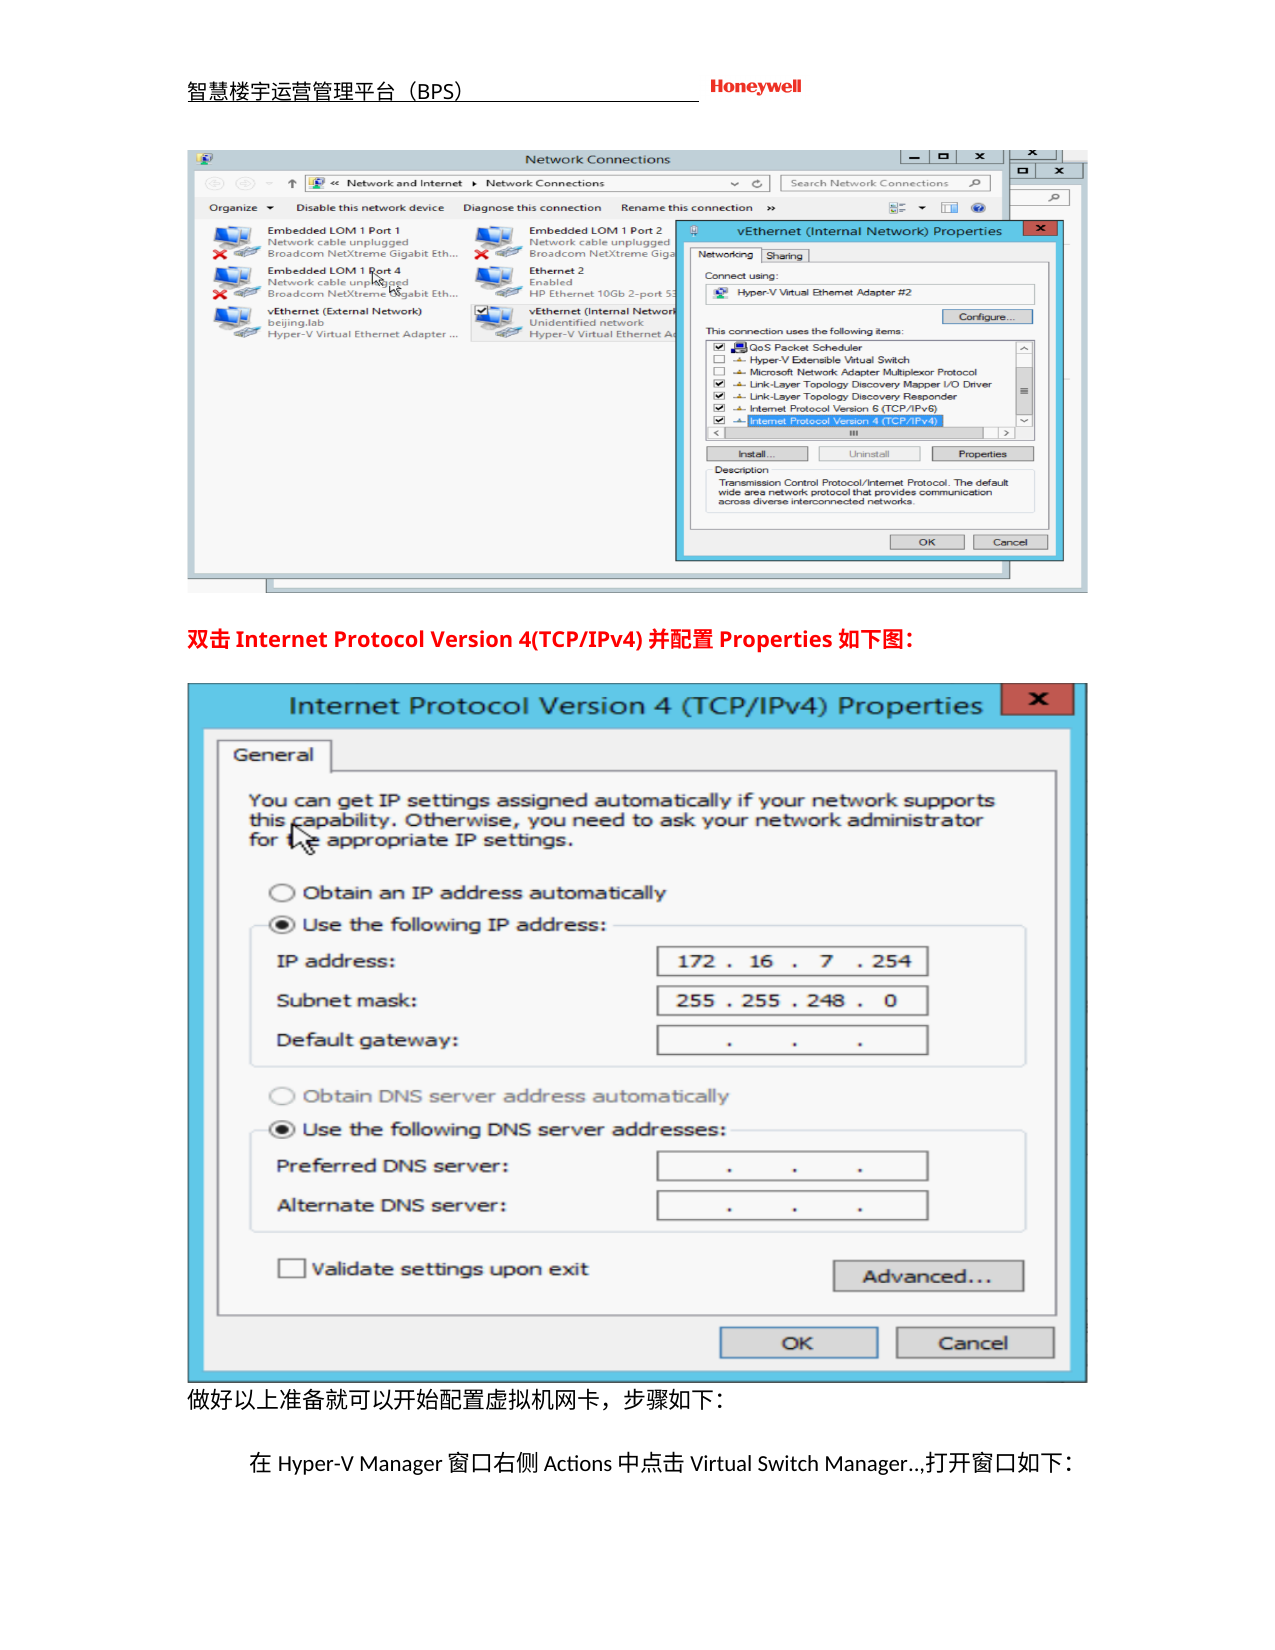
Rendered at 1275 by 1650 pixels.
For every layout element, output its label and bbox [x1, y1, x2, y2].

picture [699, 75, 810, 100]
picture [187, 150, 1088, 593]
picture [187, 683, 1088, 1383]
